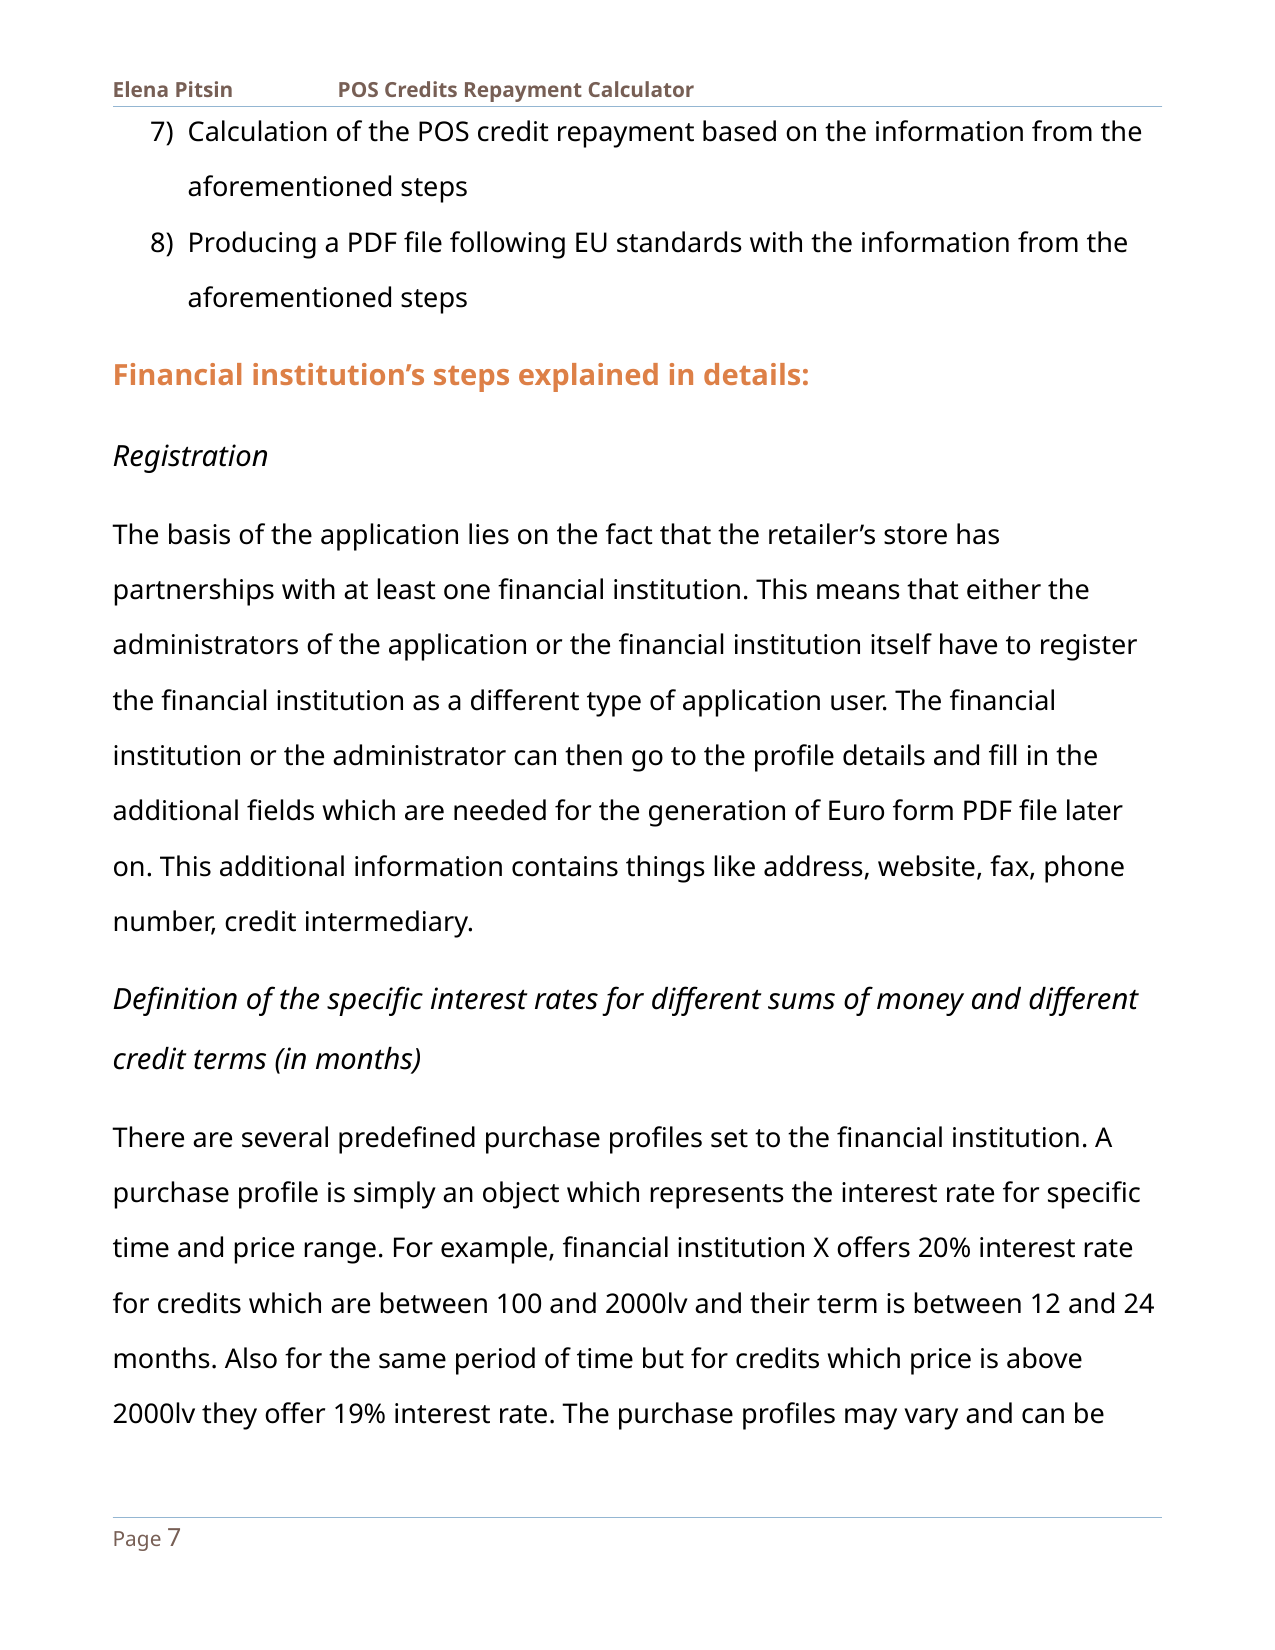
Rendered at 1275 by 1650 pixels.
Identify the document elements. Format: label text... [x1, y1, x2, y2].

text Registration [112, 435, 1162, 474]
text The basis of the application lies on the fact that the retailer’s store has partnerships with at least one financial institution. This means that either the administrators of the application or the financial institution itself have to register the financial institution as a different type of application user. The financial institution or the administrator can then go to the profile details and fill in the additional fields which are needed for the generation of Euro form PDF file later on. This additional information contains things like address, website, fax, phone number, credit intermediary. [112, 515, 1162, 939]
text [112, 1118, 1162, 1432]
list Calculation of the POS credit repayment based on the information from the aforementioned steps [150, 112, 1162, 205]
text Financial institution’s steps explained in details: [112, 354, 1162, 394]
text Definition of the specific interest rates for different sums of money and different credit terms (in months) [112, 978, 1162, 1078]
list Producing a PDF file following EU standards with the information from the aforementioned steps [150, 223, 1162, 315]
